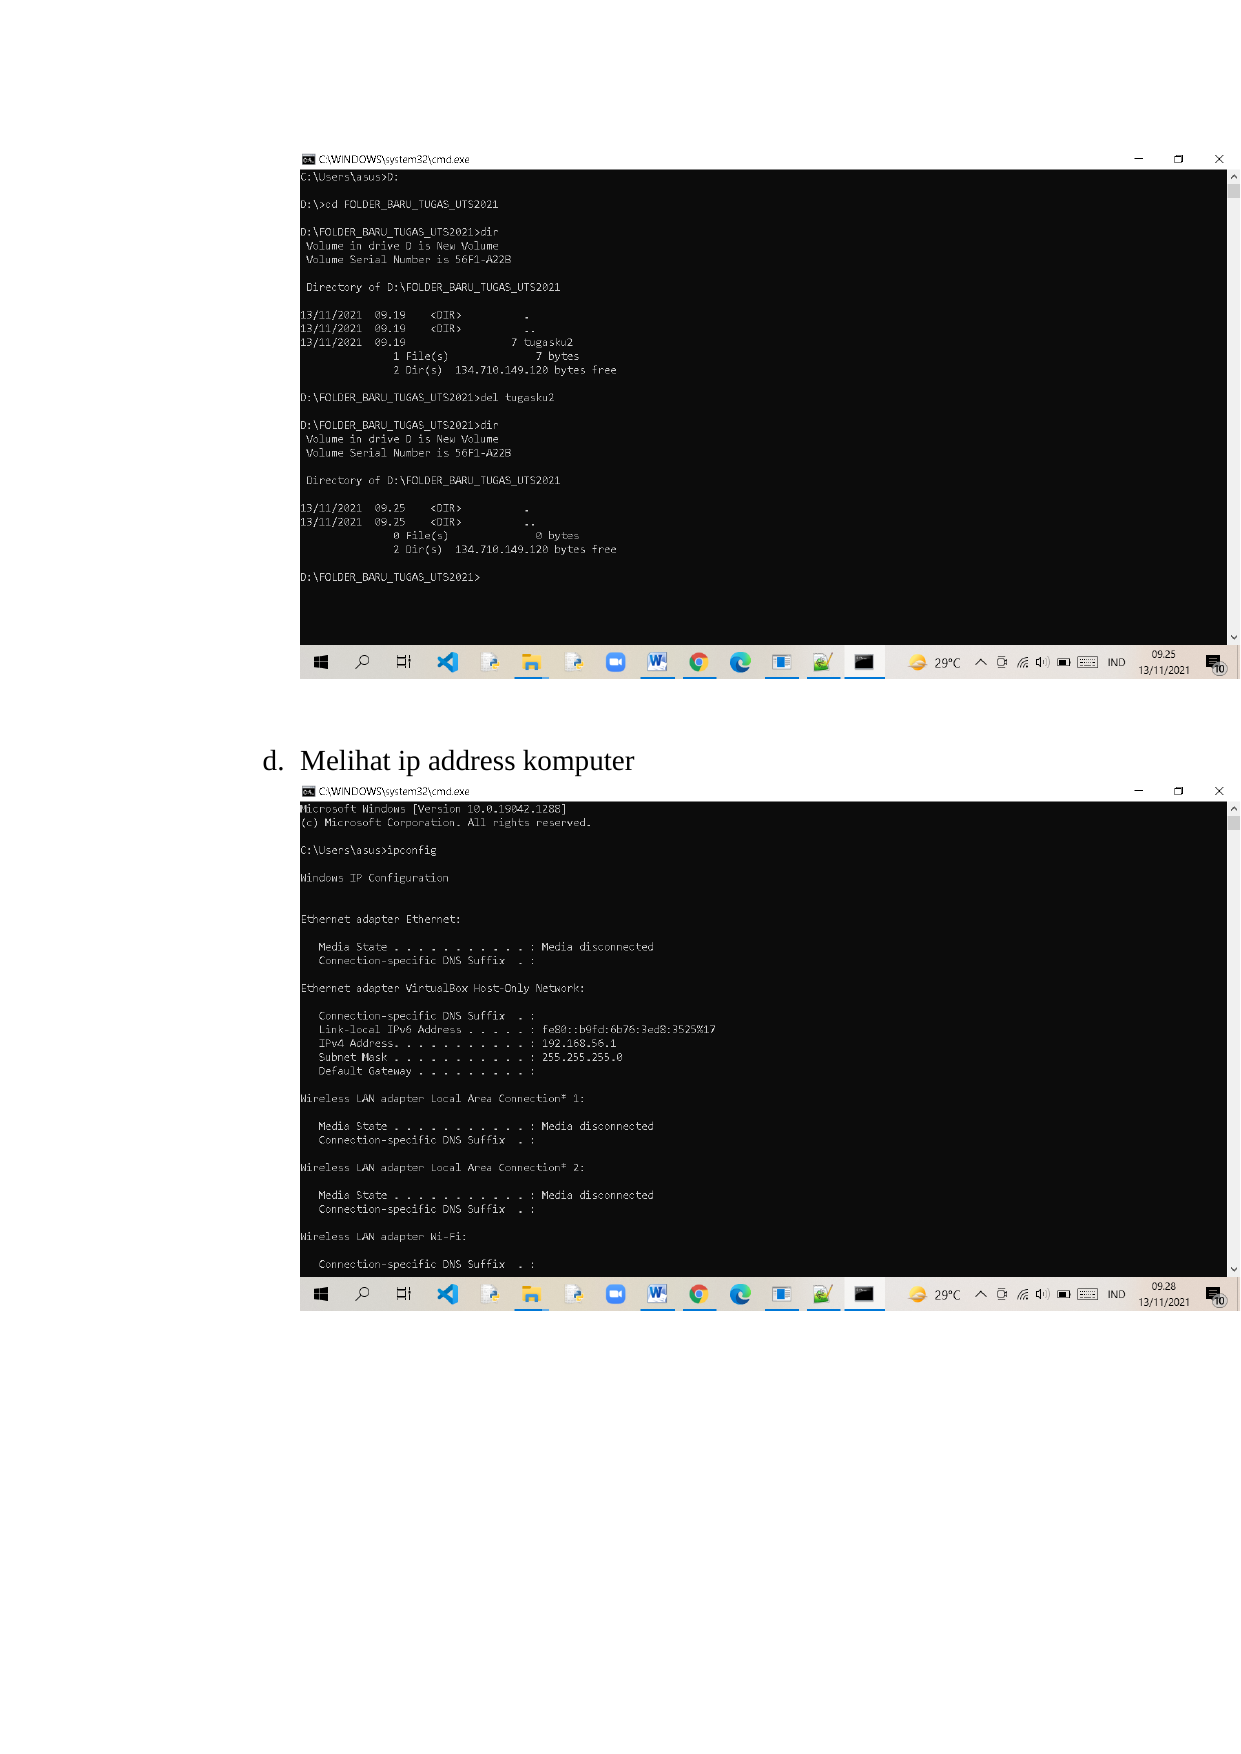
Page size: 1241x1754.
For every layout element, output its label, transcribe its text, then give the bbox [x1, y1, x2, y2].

picture [300, 150, 1241, 679]
list Melihat ip address komputer [262, 743, 1090, 777]
picture [300, 781, 1241, 1311]
